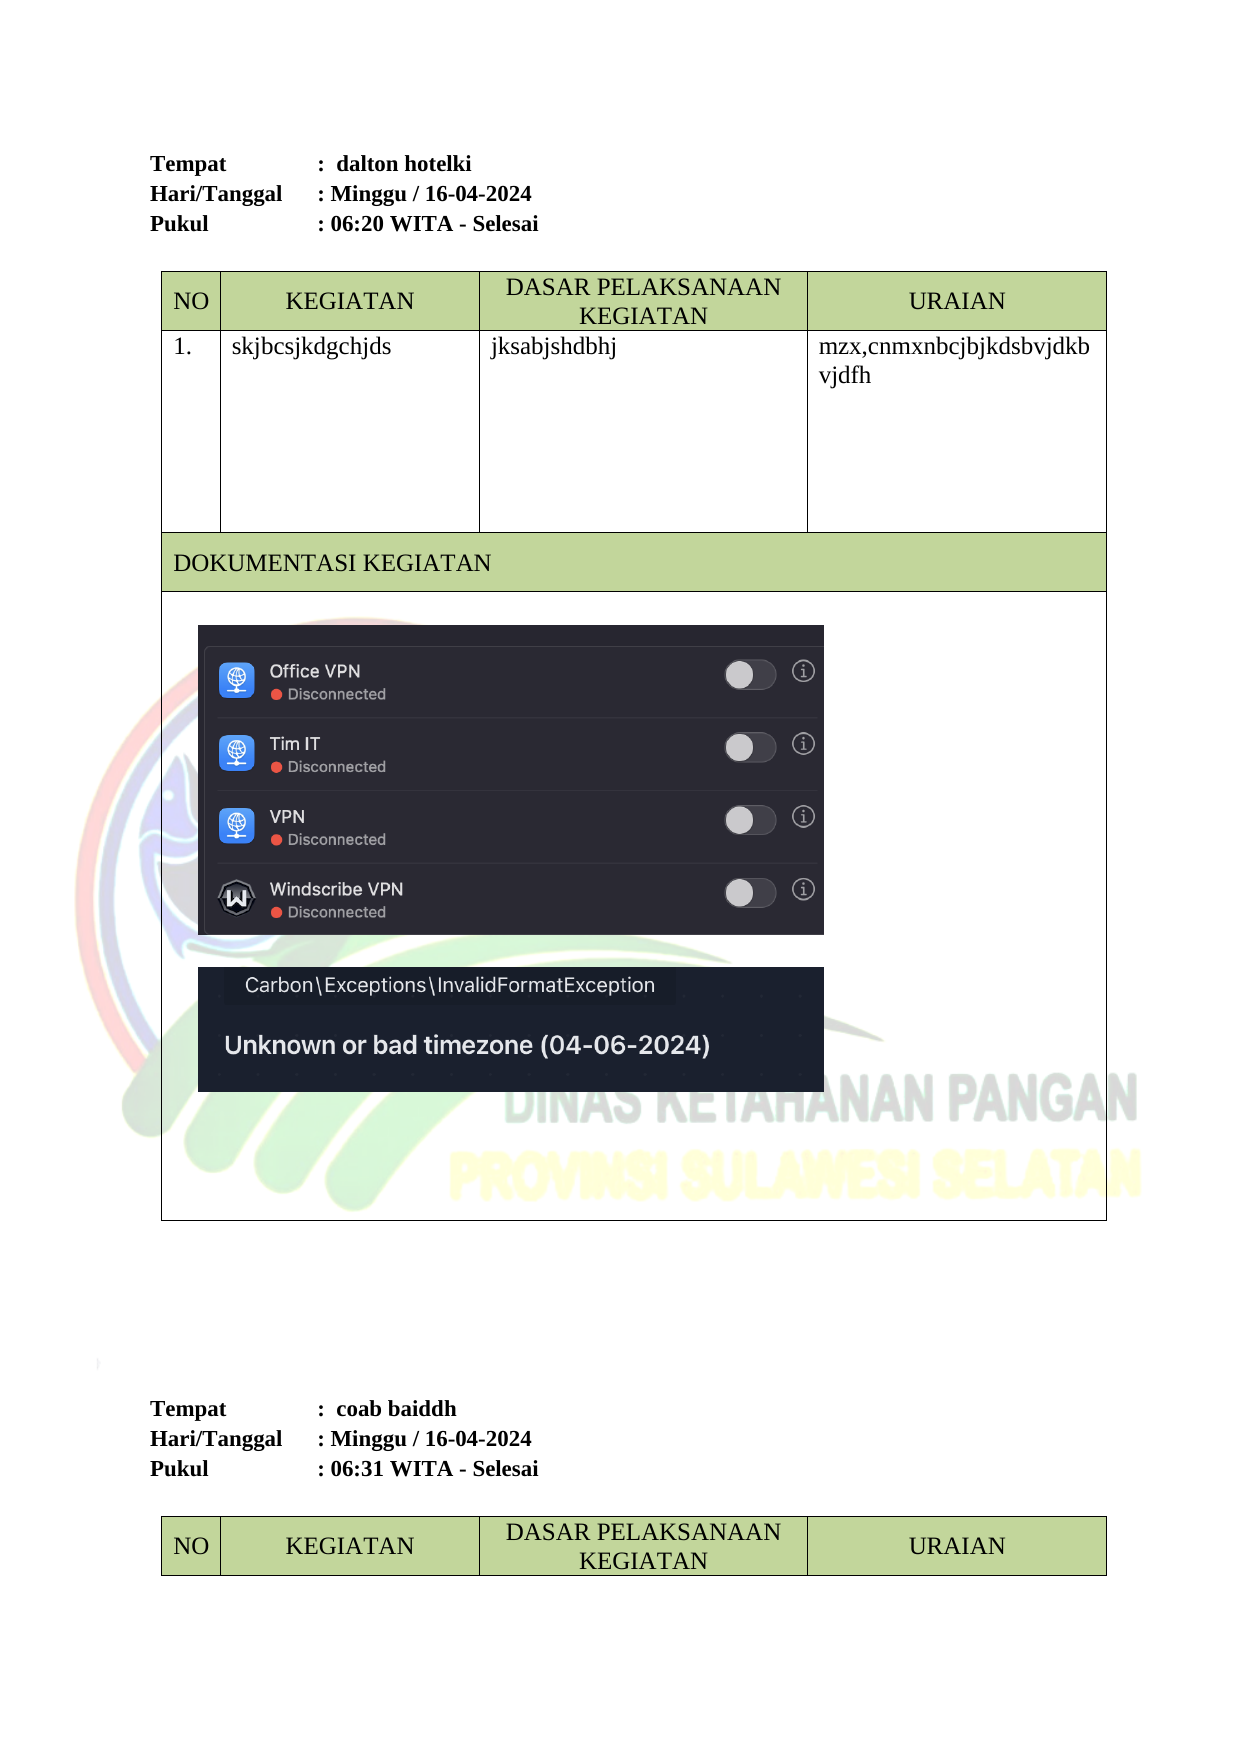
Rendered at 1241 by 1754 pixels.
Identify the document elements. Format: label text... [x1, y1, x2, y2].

picture [198, 625, 824, 935]
text Tempat : coab baiddh [150, 1395, 1090, 1421]
table_cell 1. [162, 331, 220, 532]
text Hari/Tanggal : Minggu / 16-04-2024 [150, 180, 1090, 207]
table_header DASAR PELAKSANAAN KEGIATAN [480, 1517, 807, 1575]
table_header NO [162, 272, 220, 330]
table_cell mzx,cnmxnbcjbjkdsbvjdkbvjdfh [808, 331, 1106, 532]
table_header KEGIATAN [221, 272, 479, 330]
picture [198, 967, 824, 1092]
text Pukul : 06:31 WITA - Selesai [150, 1455, 1090, 1482]
text Hari/Tanggal : Minggu / 16-04-2024 [150, 1425, 1090, 1452]
table_header NO [162, 1517, 220, 1575]
text Pukul : 06:20 WITA - Selesai [150, 210, 1090, 237]
table_cell skjbcsjkdgchjds [221, 331, 479, 532]
table_header URAIAN [808, 1517, 1106, 1575]
table_header KEGIATAN [221, 1517, 479, 1575]
table_header DASAR PELAKSANAAN KEGIATAN [480, 272, 807, 330]
text Tempat : dalton hotelki [150, 150, 1090, 176]
table_cell [162, 592, 1106, 1220]
table_header URAIAN [808, 272, 1106, 330]
table_cell jksabjshdbhj [480, 331, 807, 532]
table_cell DOKUMENTASI KEGIATAN [162, 533, 1106, 591]
